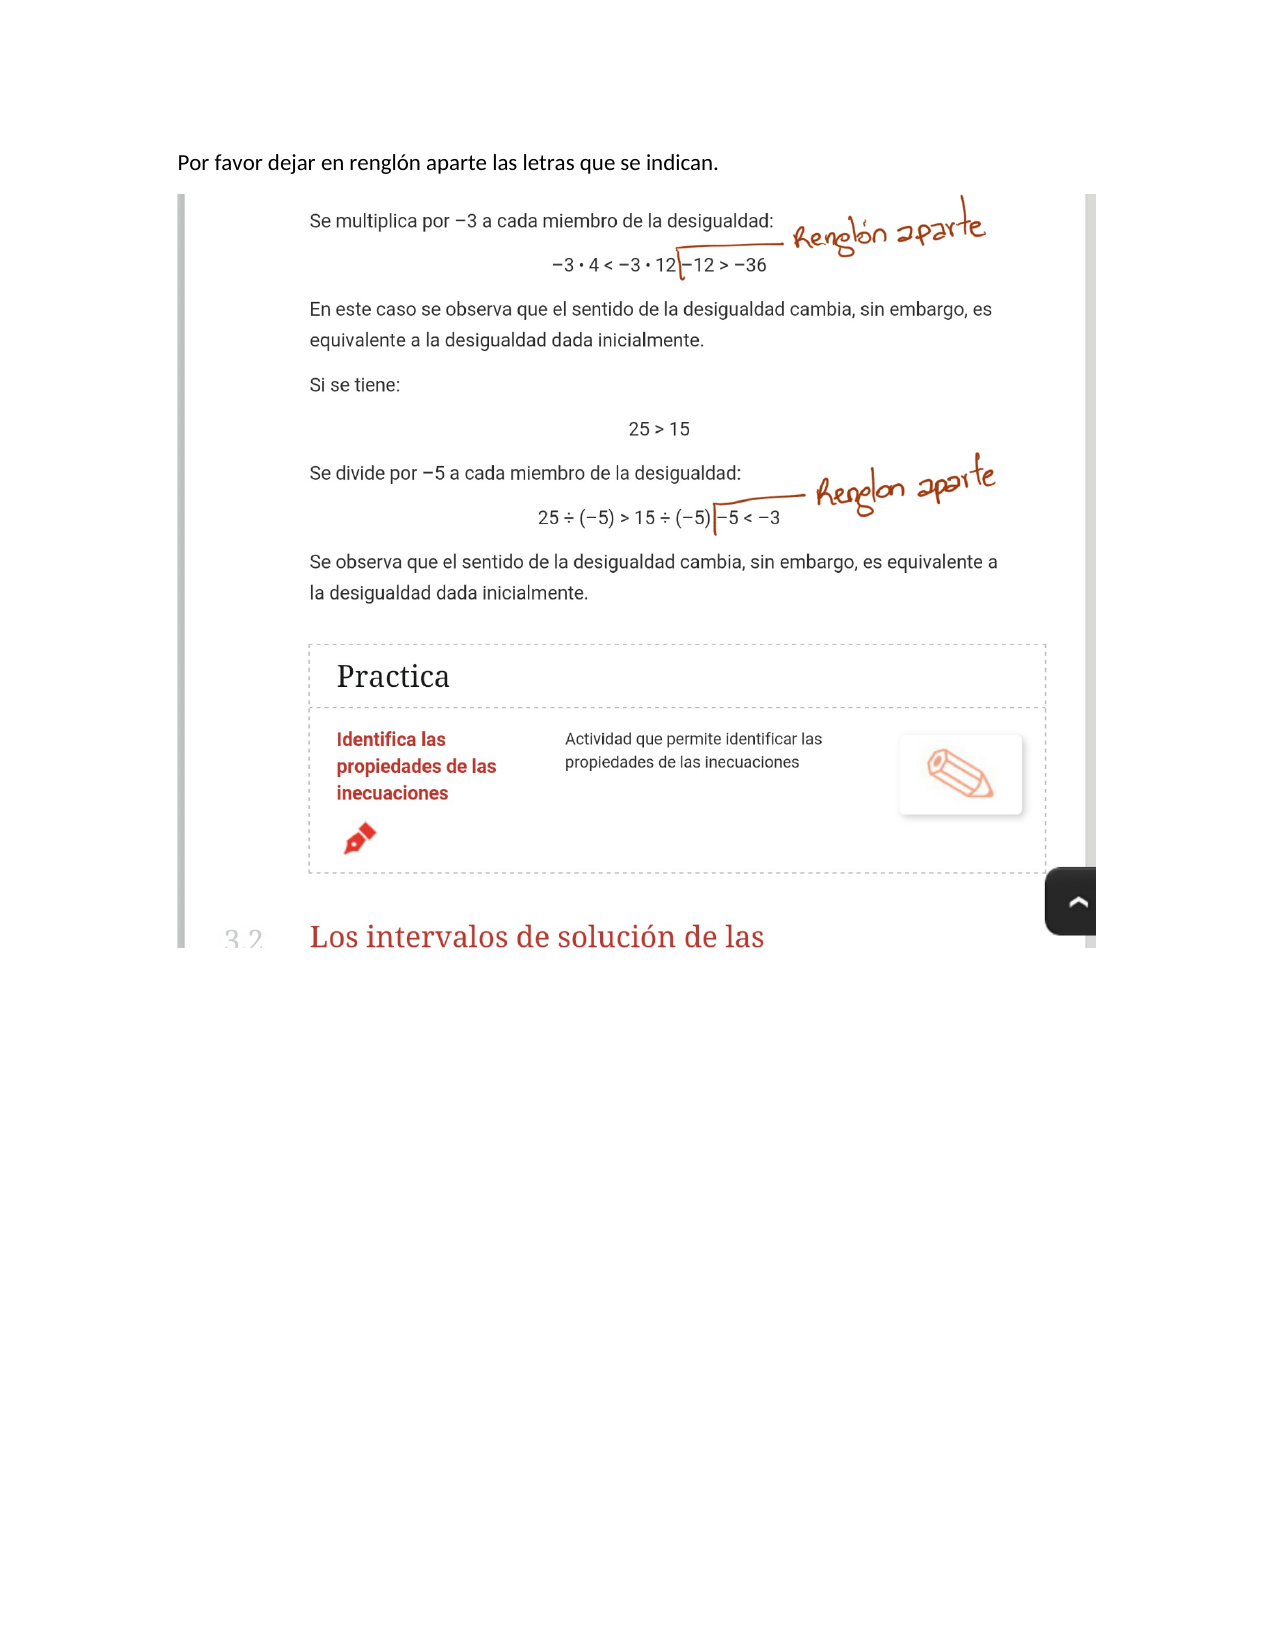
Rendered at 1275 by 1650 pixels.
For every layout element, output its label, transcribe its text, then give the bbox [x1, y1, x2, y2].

text Por favor dejar en renglón aparte las letras que se indican. [177, 148, 1098, 176]
picture [177, 194, 1096, 948]
